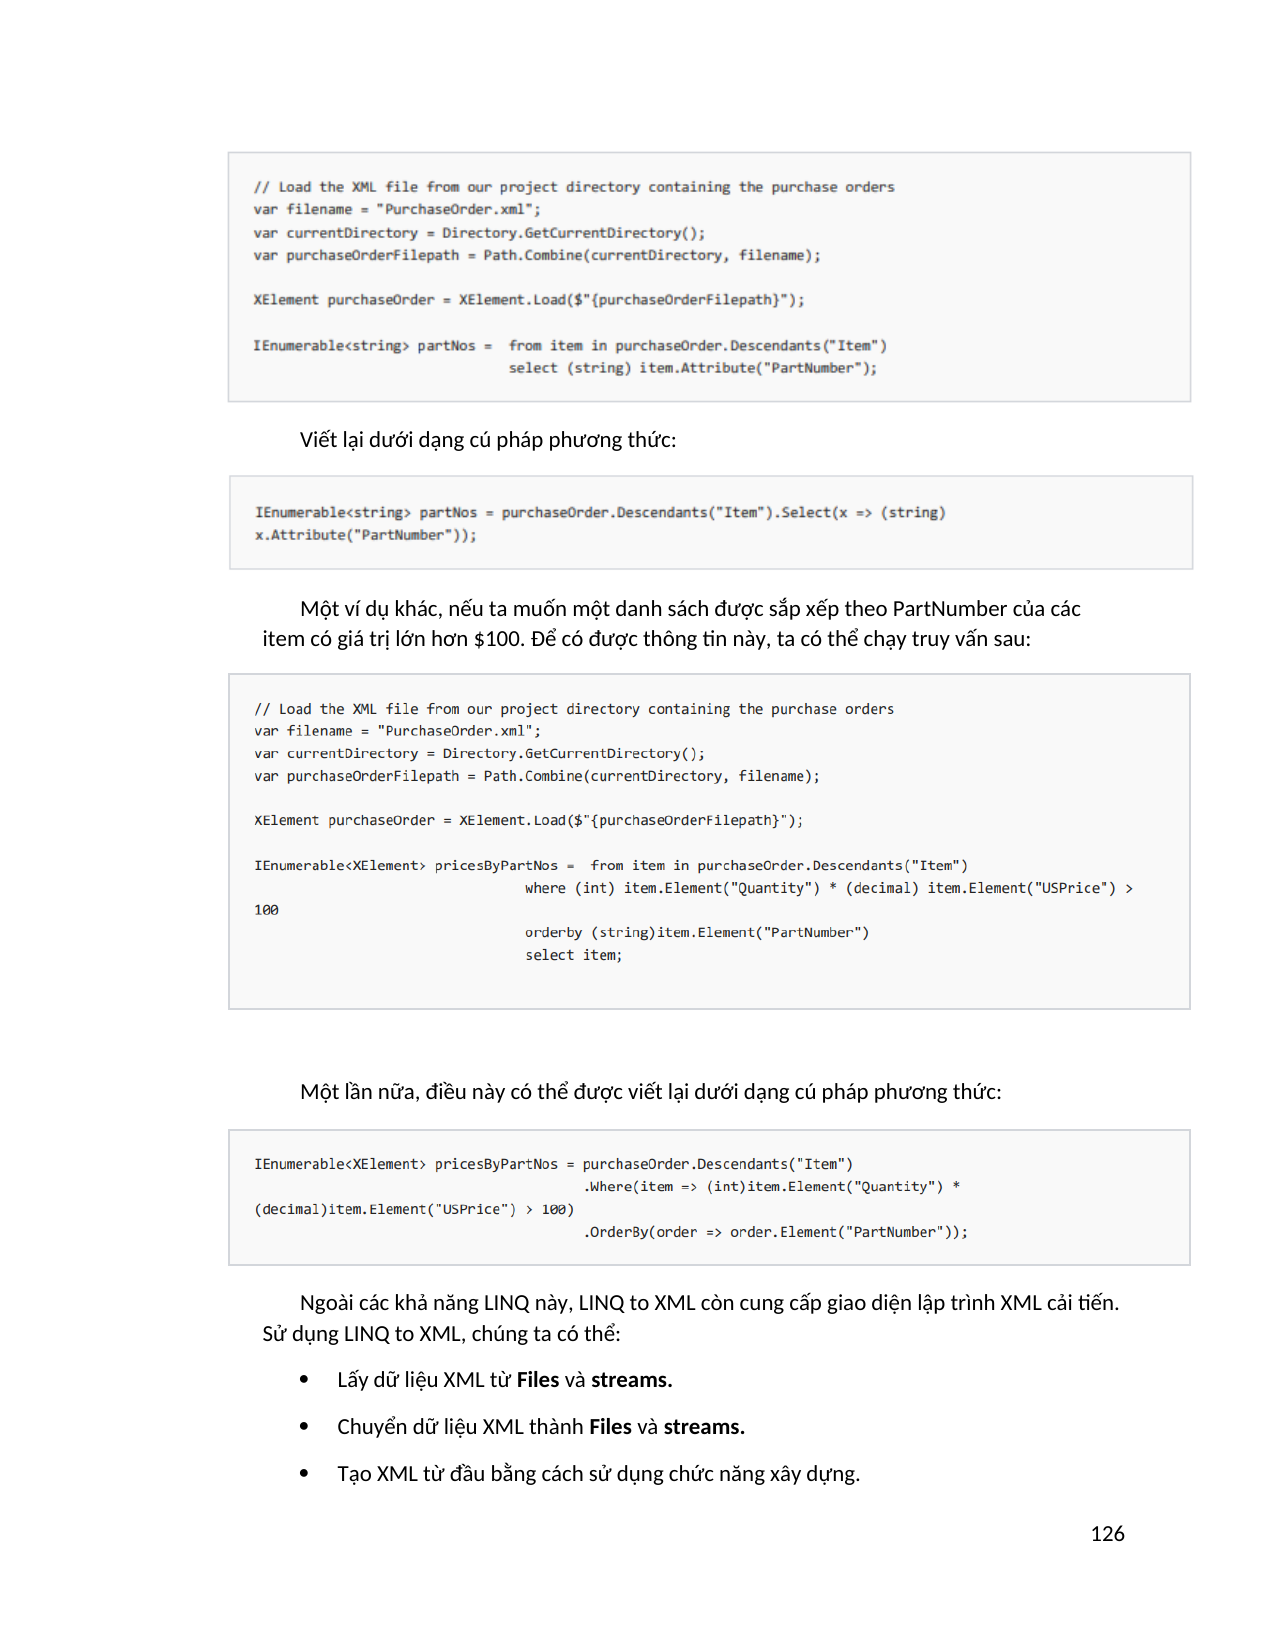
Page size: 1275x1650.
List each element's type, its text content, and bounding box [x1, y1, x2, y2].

list Chuyển dữ liệu XML thành Files và streams. [300, 1412, 1125, 1440]
text Một ví dụ khác, nếu ta muốn một danh sách được sắp xếp theo PartNumber của các item có giá trị lớn hơn $100. Để có được thông tin này, ta có thể chạy truy vấn sau: [262, 594, 1125, 652]
picture [225, 671, 1194, 1012]
text Một lần nữa, điều này có thể được viết lại dưới dạng cú pháp phương thức: [262, 1077, 1125, 1105]
list Tạo XML từ đầu bằng cách sử dụng chức năng xây dựng. [300, 1459, 1125, 1487]
text Viết lại dưới dạng cú pháp phương thức: [262, 425, 1125, 453]
text Ngoài các khả năng LINQ này, LINQ to XML còn cung cấp giao diện lập trình XML cải tiến. Sử dụng LINQ to XML, chúng ta có thể: [262, 1288, 1125, 1347]
list Lấy dữ liệu XML từ Files và streams. [300, 1366, 1125, 1393]
picture [225, 1124, 1196, 1270]
picture [225, 472, 1200, 576]
picture [225, 150, 1196, 407]
